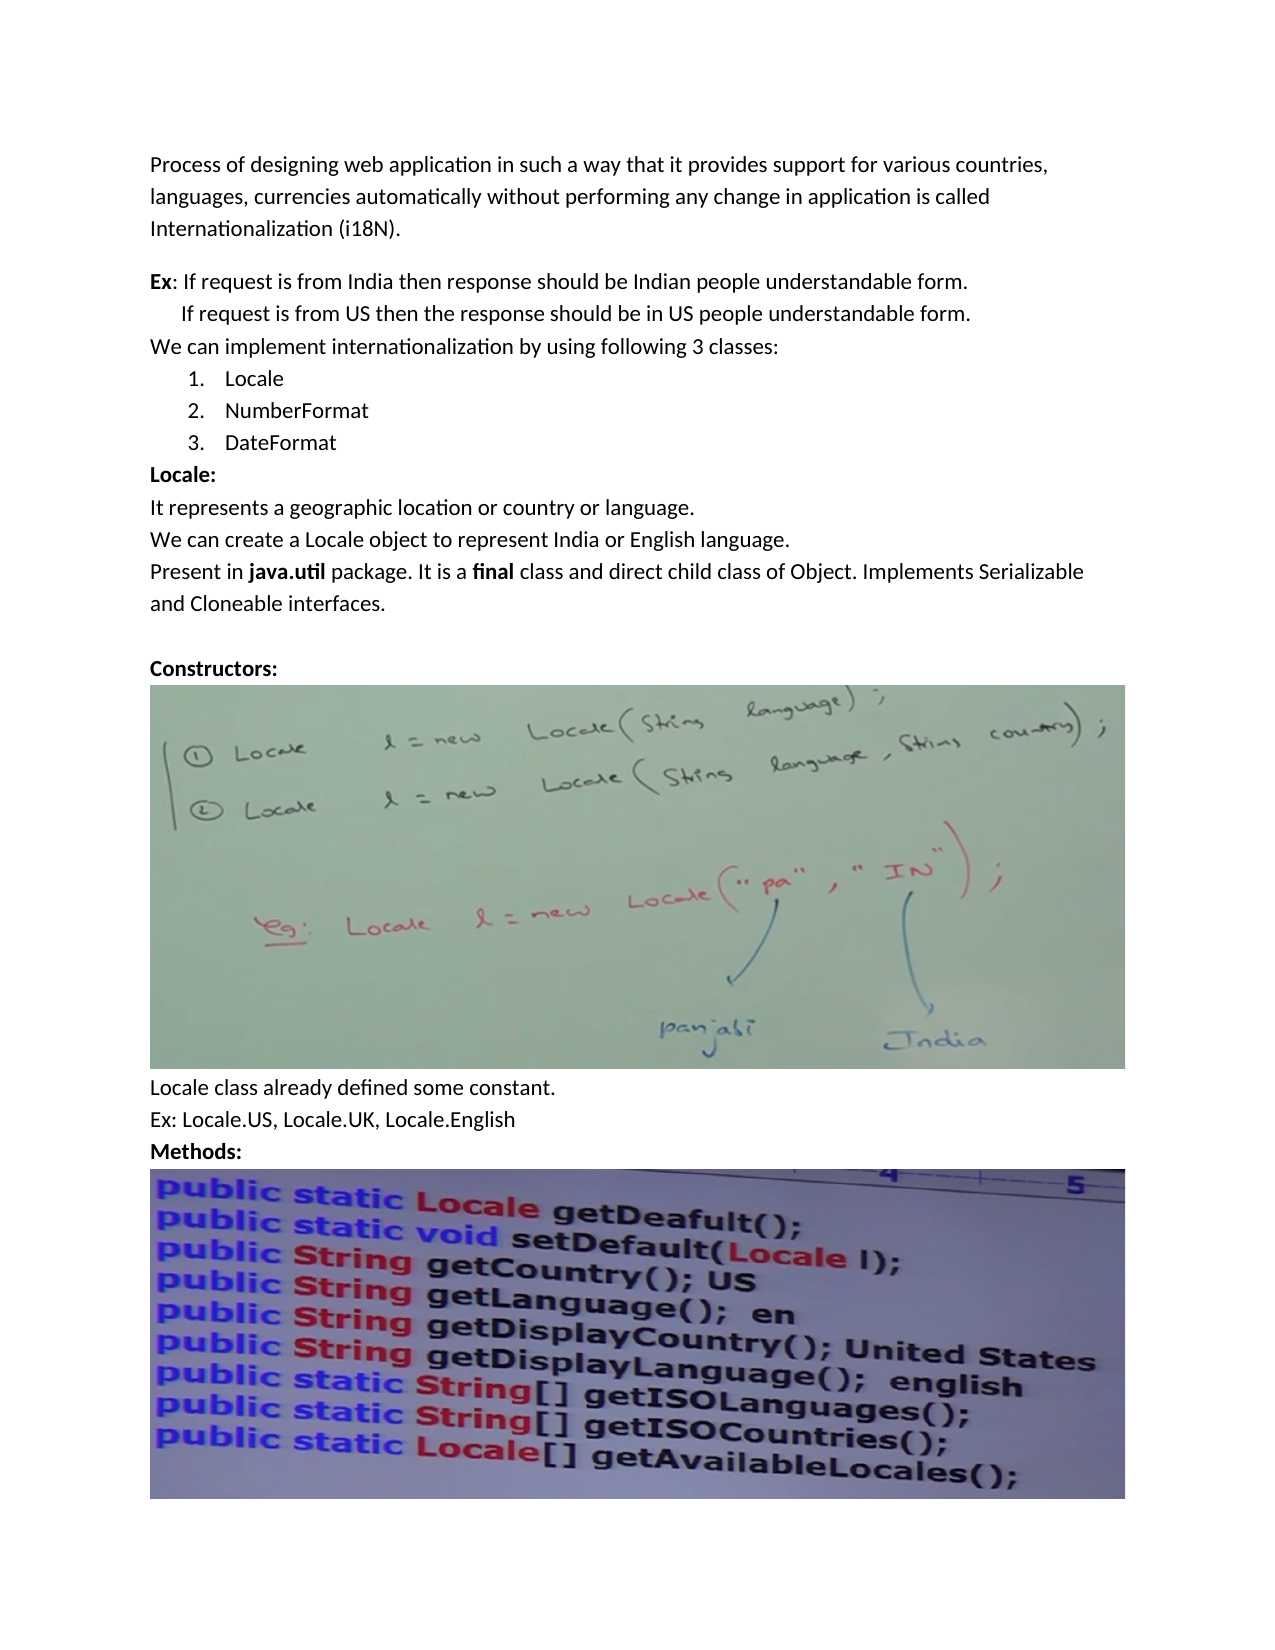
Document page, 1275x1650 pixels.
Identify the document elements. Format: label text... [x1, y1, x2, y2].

text We can create a Locale object to represent India or English language. [150, 525, 1125, 553]
text Ex: Locale.US, Locale.UK, Locale.English [150, 1105, 1125, 1133]
list NumberFormat [187, 396, 1125, 424]
text We can implement internationalization by using following 3 classes: [150, 332, 1125, 360]
picture [150, 1169, 1125, 1499]
list DateFormat [187, 428, 1125, 456]
text Present in java.util package. It is a final class and direct child class of Object. Implements Serializable and Cloneable interfaces. [150, 557, 1125, 617]
list Locale [187, 364, 1125, 392]
text If request is from US then the response should be in US people understandable form. [150, 299, 1125, 328]
text Process of designing web application in such a way that it provides support for various countries, languages, currencies automatically without performing any change in application is called Internationalization (i18N). [150, 150, 1125, 242]
text Methods: [150, 1137, 1125, 1165]
text Constructors: [150, 654, 1125, 682]
text Locale class already defined some constant. [150, 1073, 1125, 1101]
picture [150, 685, 1125, 1069]
text It represents a geographic location or country or language. [150, 493, 1125, 521]
text Ex: If request is from India then response should be Indian people understandable form. [150, 267, 1125, 295]
text Locale: [150, 461, 1125, 488]
